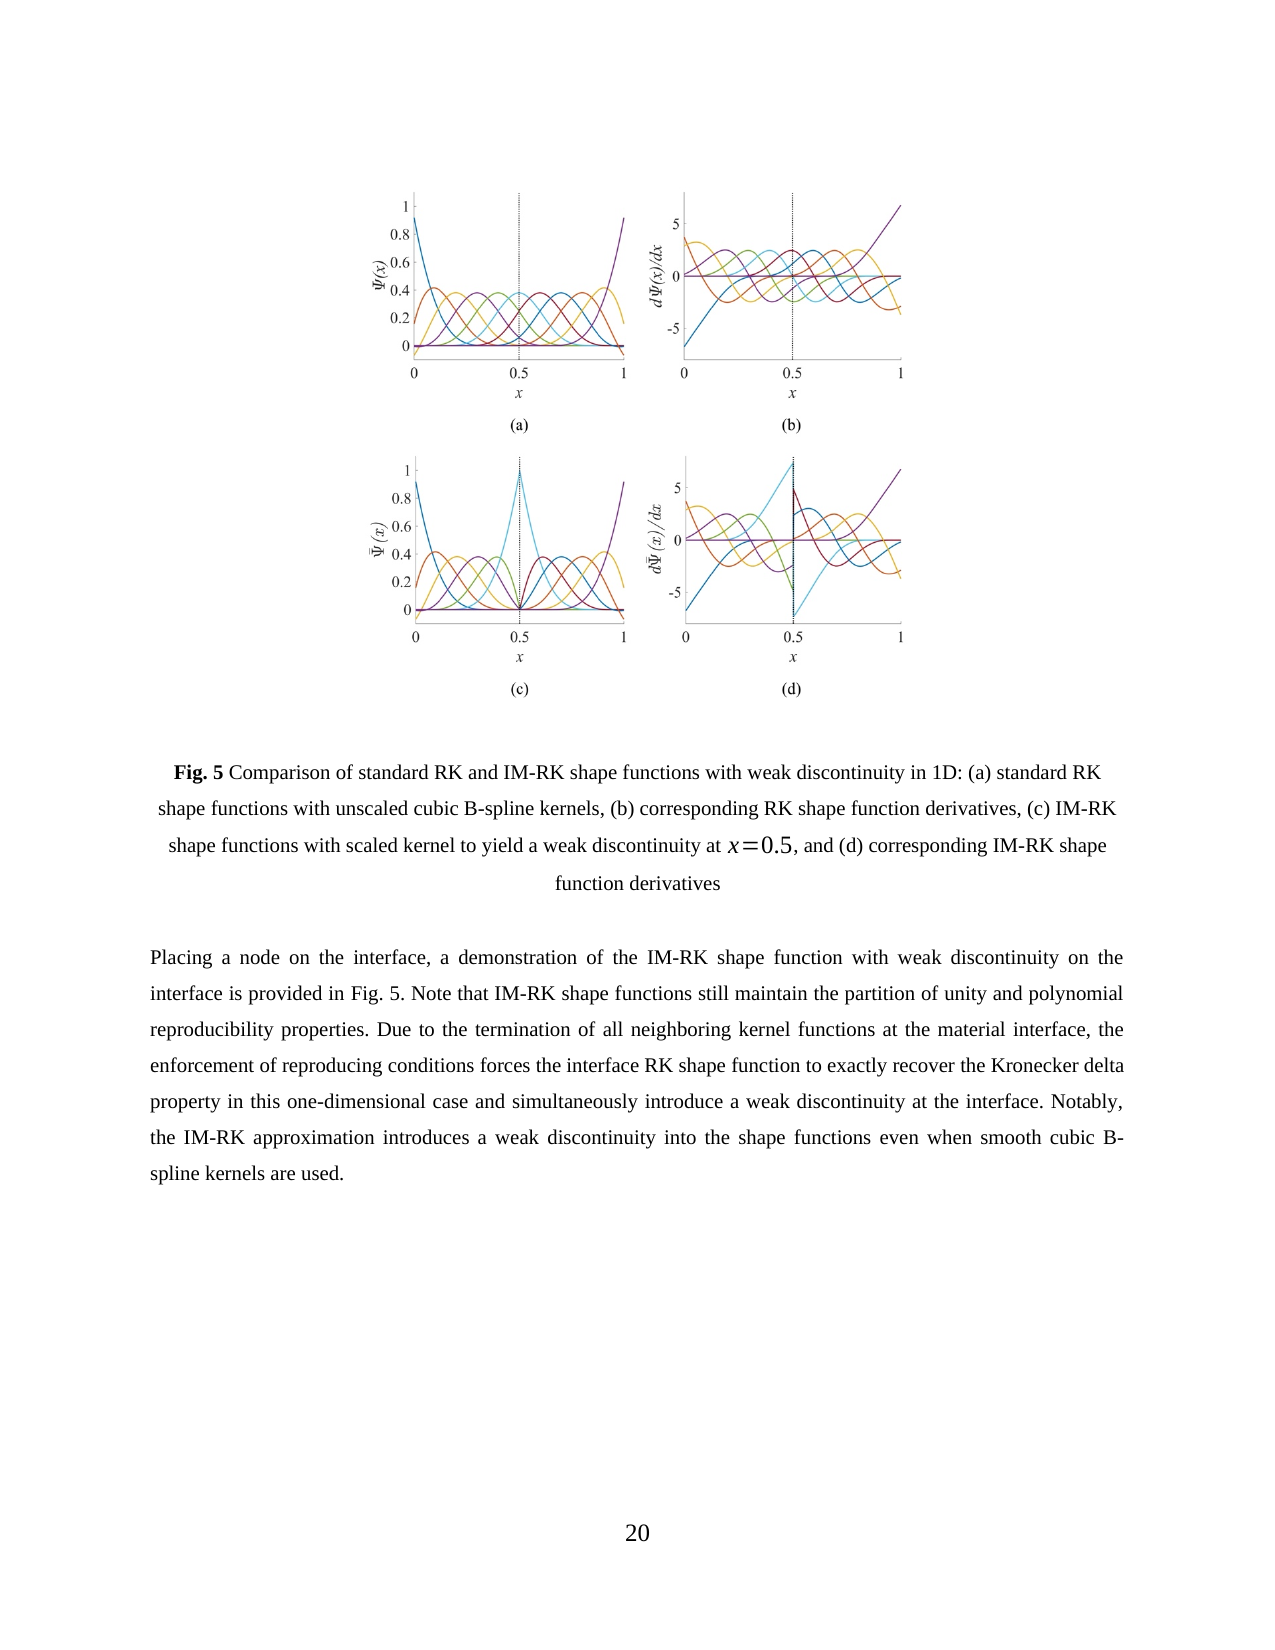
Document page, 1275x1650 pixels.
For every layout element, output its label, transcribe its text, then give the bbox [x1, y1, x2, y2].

text Fig. 5 Comparison of standard RK and IM-RK shape functions with weak discontinuity in 1D: (a) standard RK shape functions with unscaled cubic B-spline kernels, (b) corresponding RK shape function derivatives, (c) IM-RK shape functions with scaled kernel to yield a weak discontinuity at , and (d) corresponding IM-RK shape function derivatives [150, 759, 1125, 895]
picture [360, 177, 915, 708]
text Placing a node on the interface, a demonstration of the IM-RK shape function with weak discontinuity on the interface is provided in Fig. 5. Note that IM-RK shape functions still maintain the partition of unity and polynomial reproducibility properties. Due to the termination of all neighboring kernel functions at the material interface, the enforcement of reproducing conditions forces the interface RK shape function to exactly recover the Kronecker delta property in this one-dimensional case and simultaneously introduce a weak discontinuity at the interface. Notably, the IM-RK approximation introduces a weak discontinuity into the shape functions even when smooth cubic B-spline kernels are used. [150, 945, 1125, 1185]
